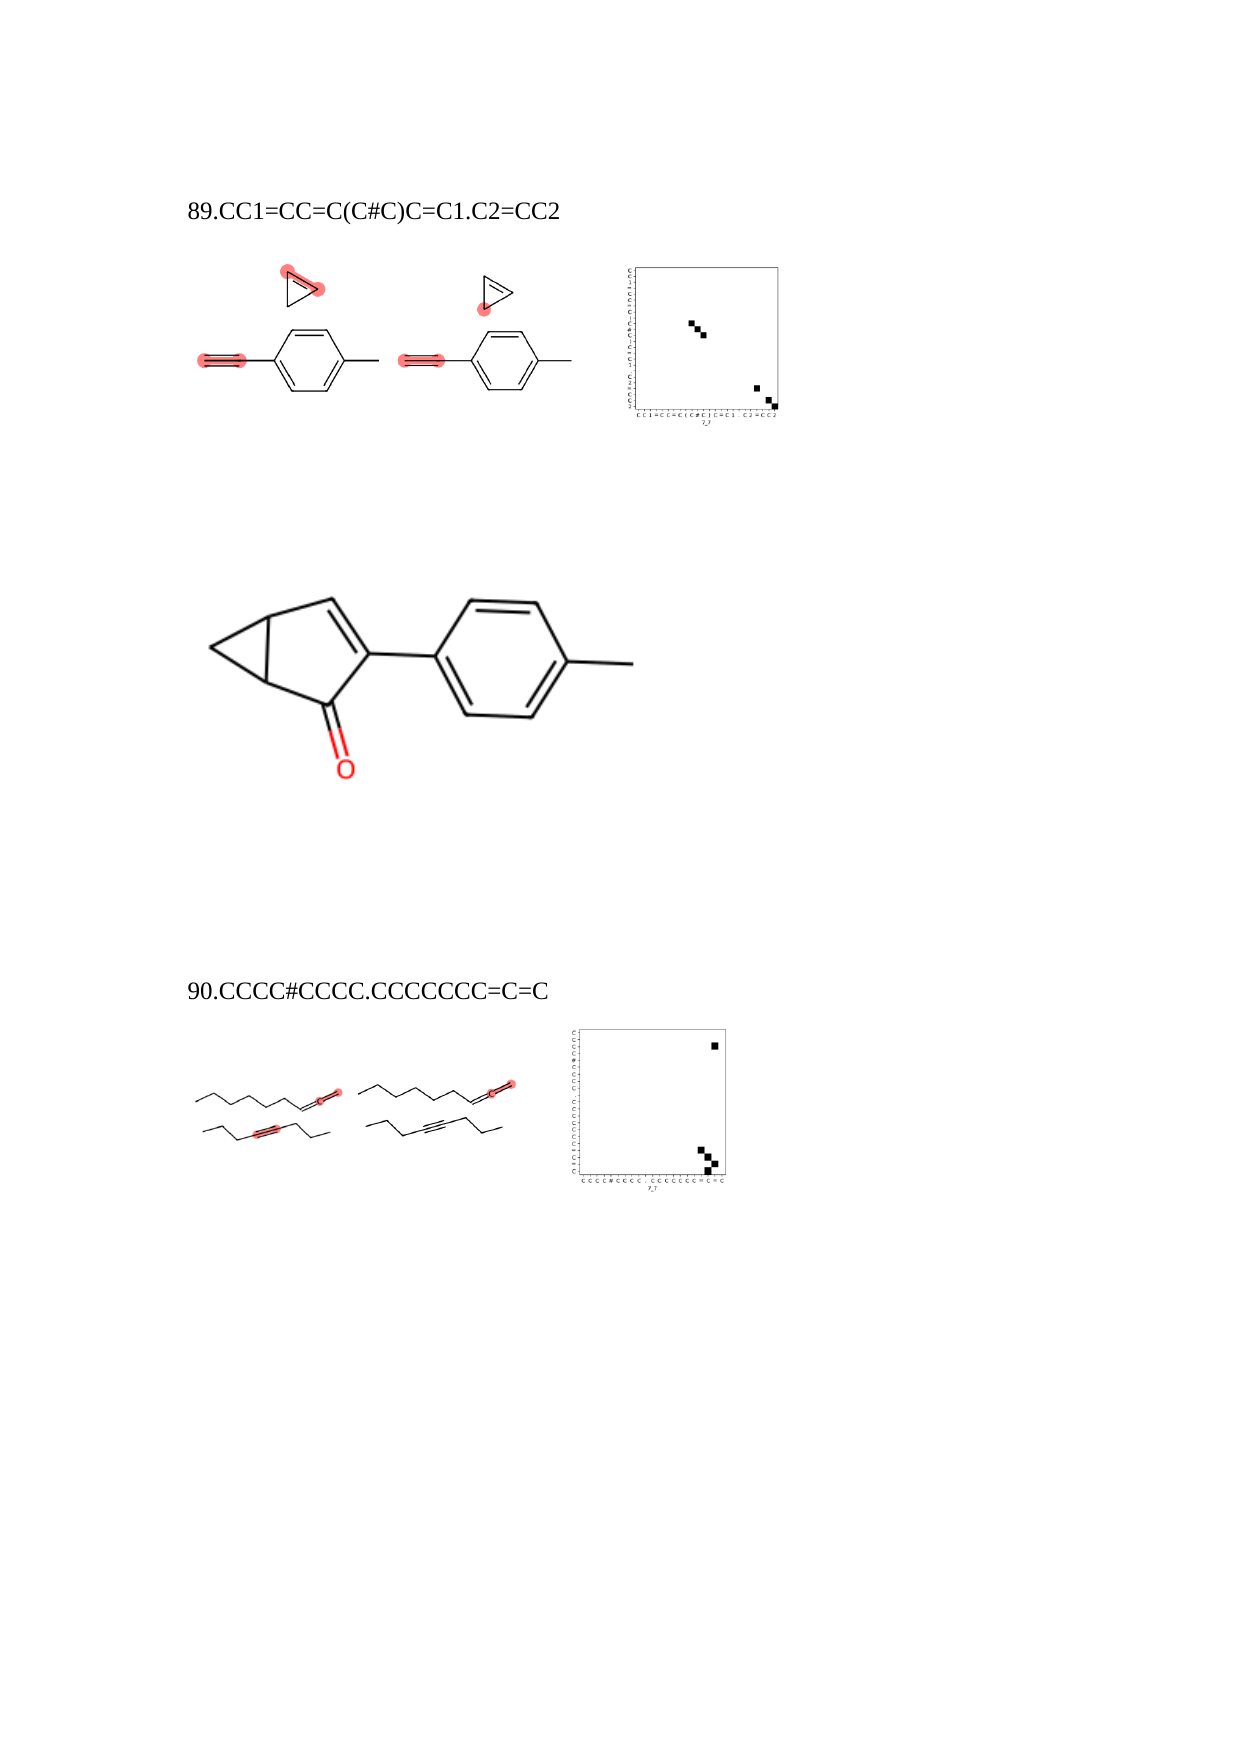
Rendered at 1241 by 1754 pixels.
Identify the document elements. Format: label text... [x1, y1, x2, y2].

text 89.CC1=CC=C(C#C)C=C1.C2=CC2 [187, 194, 1053, 227]
picture [187, 227, 825, 429]
picture [187, 454, 657, 924]
picture [187, 1007, 775, 1195]
text 90.CCCC#CCCC.CCCCCCC=C=C [187, 974, 1053, 1007]
